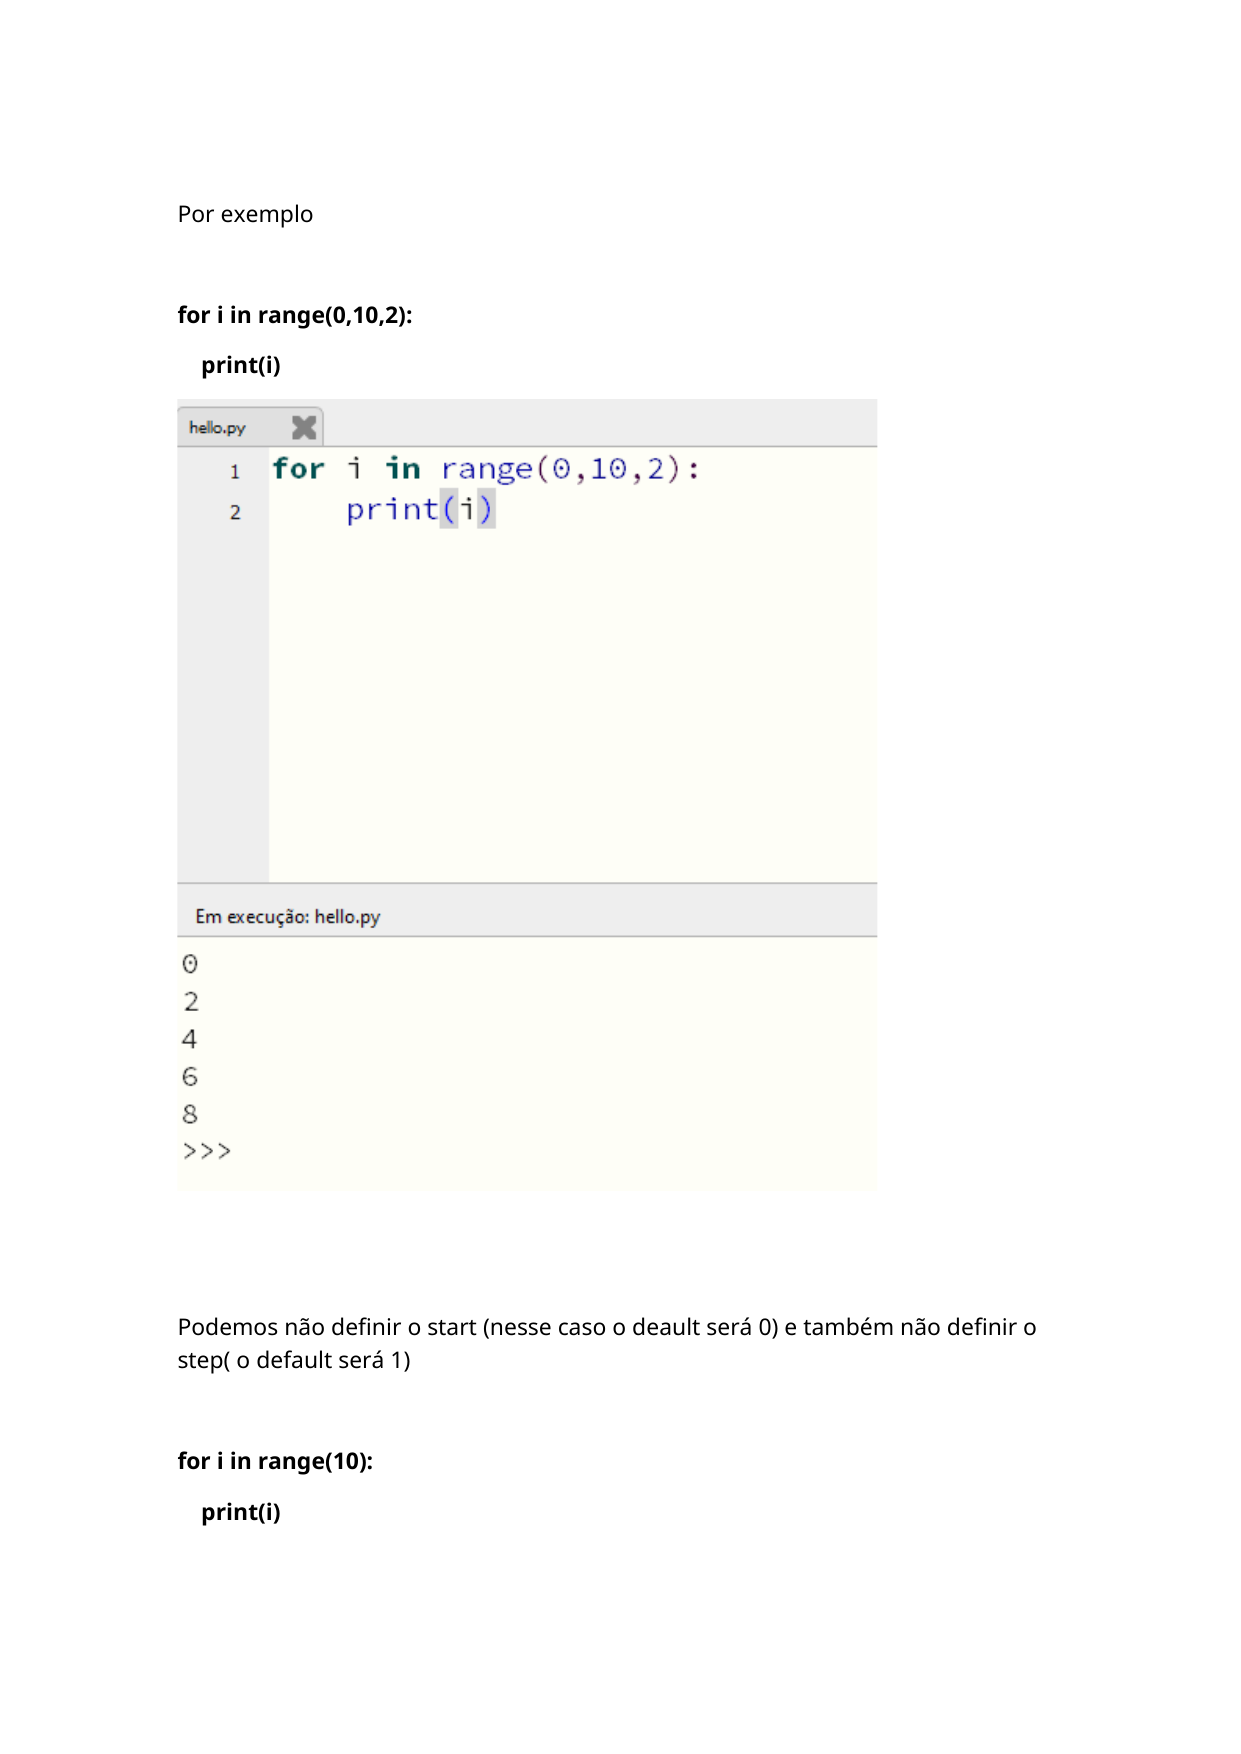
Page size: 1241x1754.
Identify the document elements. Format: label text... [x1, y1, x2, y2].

text for i in range(10): [177, 1445, 1063, 1476]
text Por exemplo [177, 198, 1063, 229]
text print(i) [177, 349, 1063, 381]
text print(i) [177, 1495, 1063, 1527]
text for i in range(0,10,2): [177, 299, 1063, 330]
picture [177, 399, 878, 1191]
text Podemos não definir o start (nesse caso o deault será 0) e também não definir o step( o default será 1) [177, 1310, 1063, 1375]
